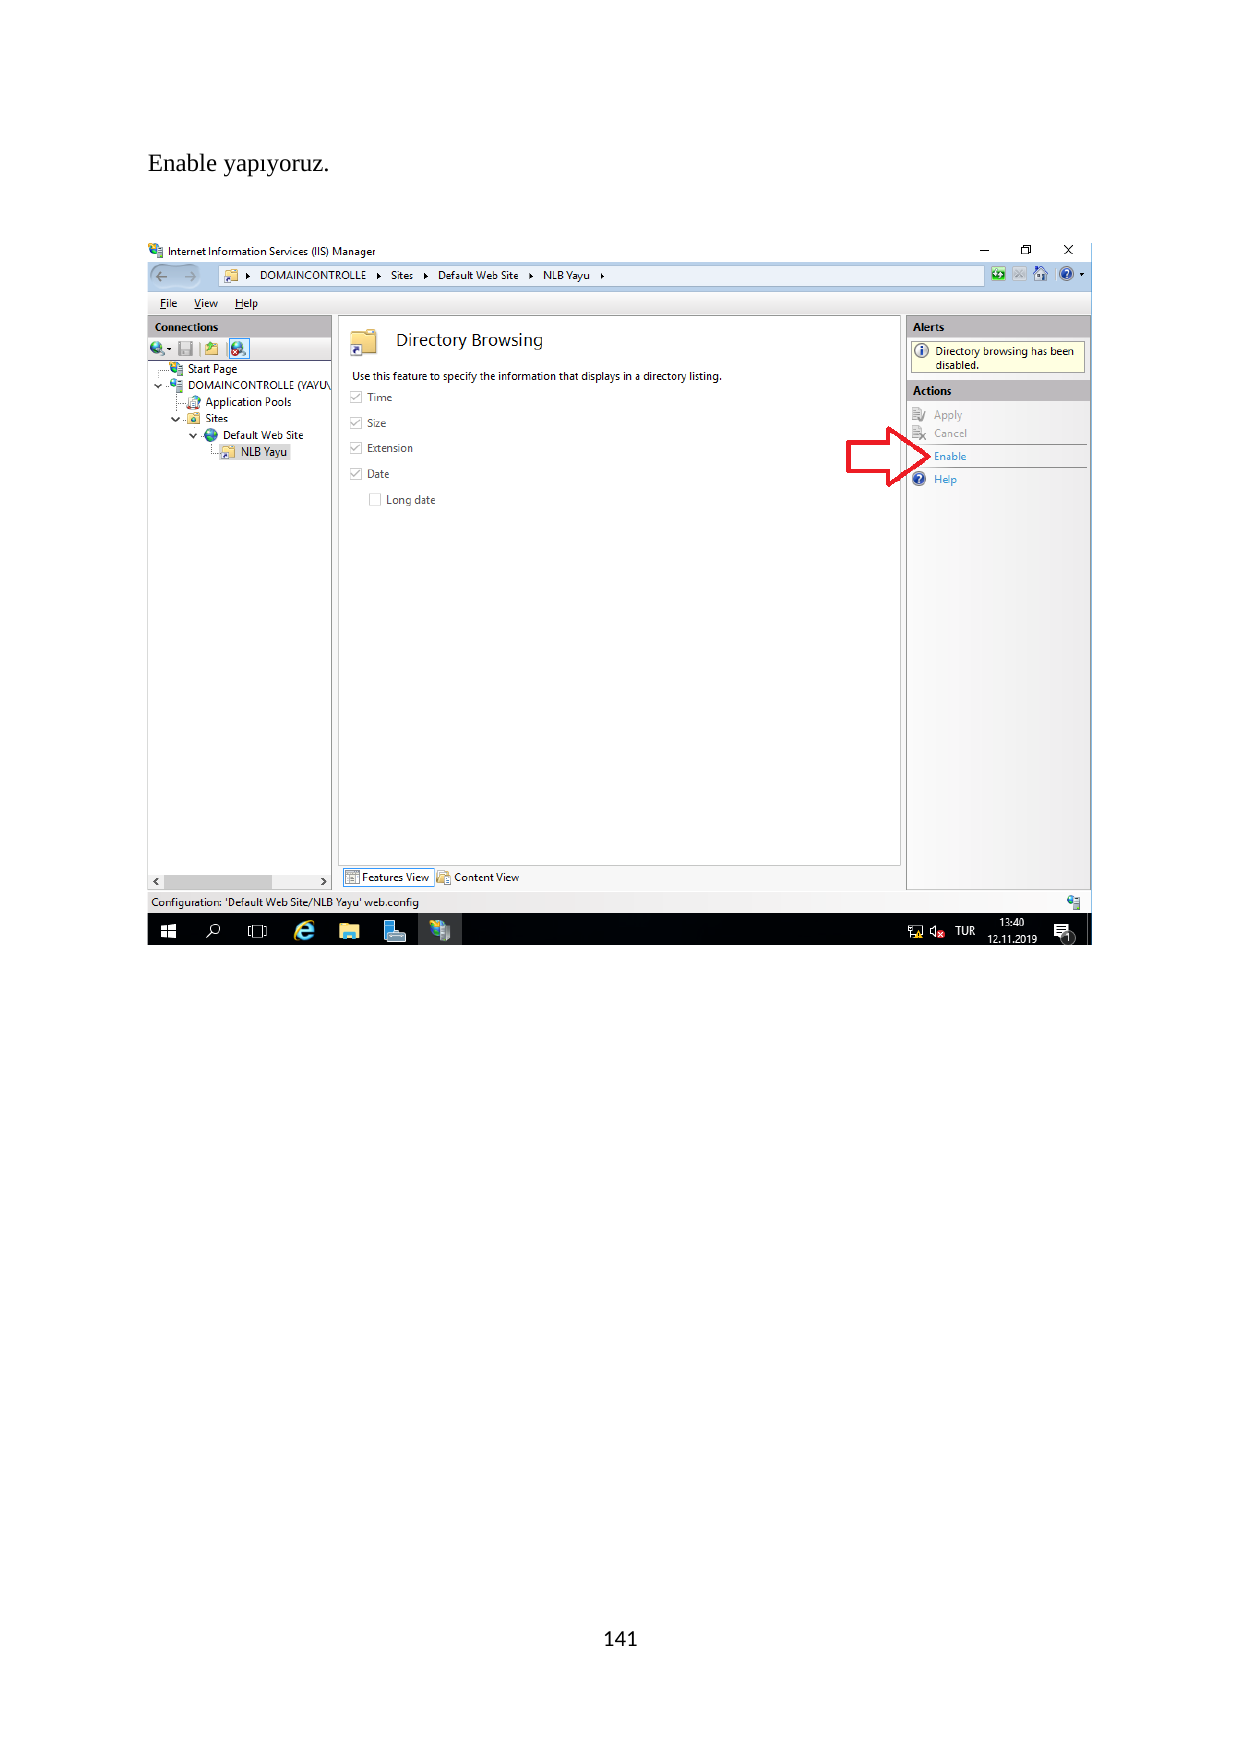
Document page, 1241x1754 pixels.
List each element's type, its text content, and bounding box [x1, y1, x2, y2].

text Enable yapıyoruz. [148, 148, 1093, 176]
picture [147, 243, 1092, 950]
